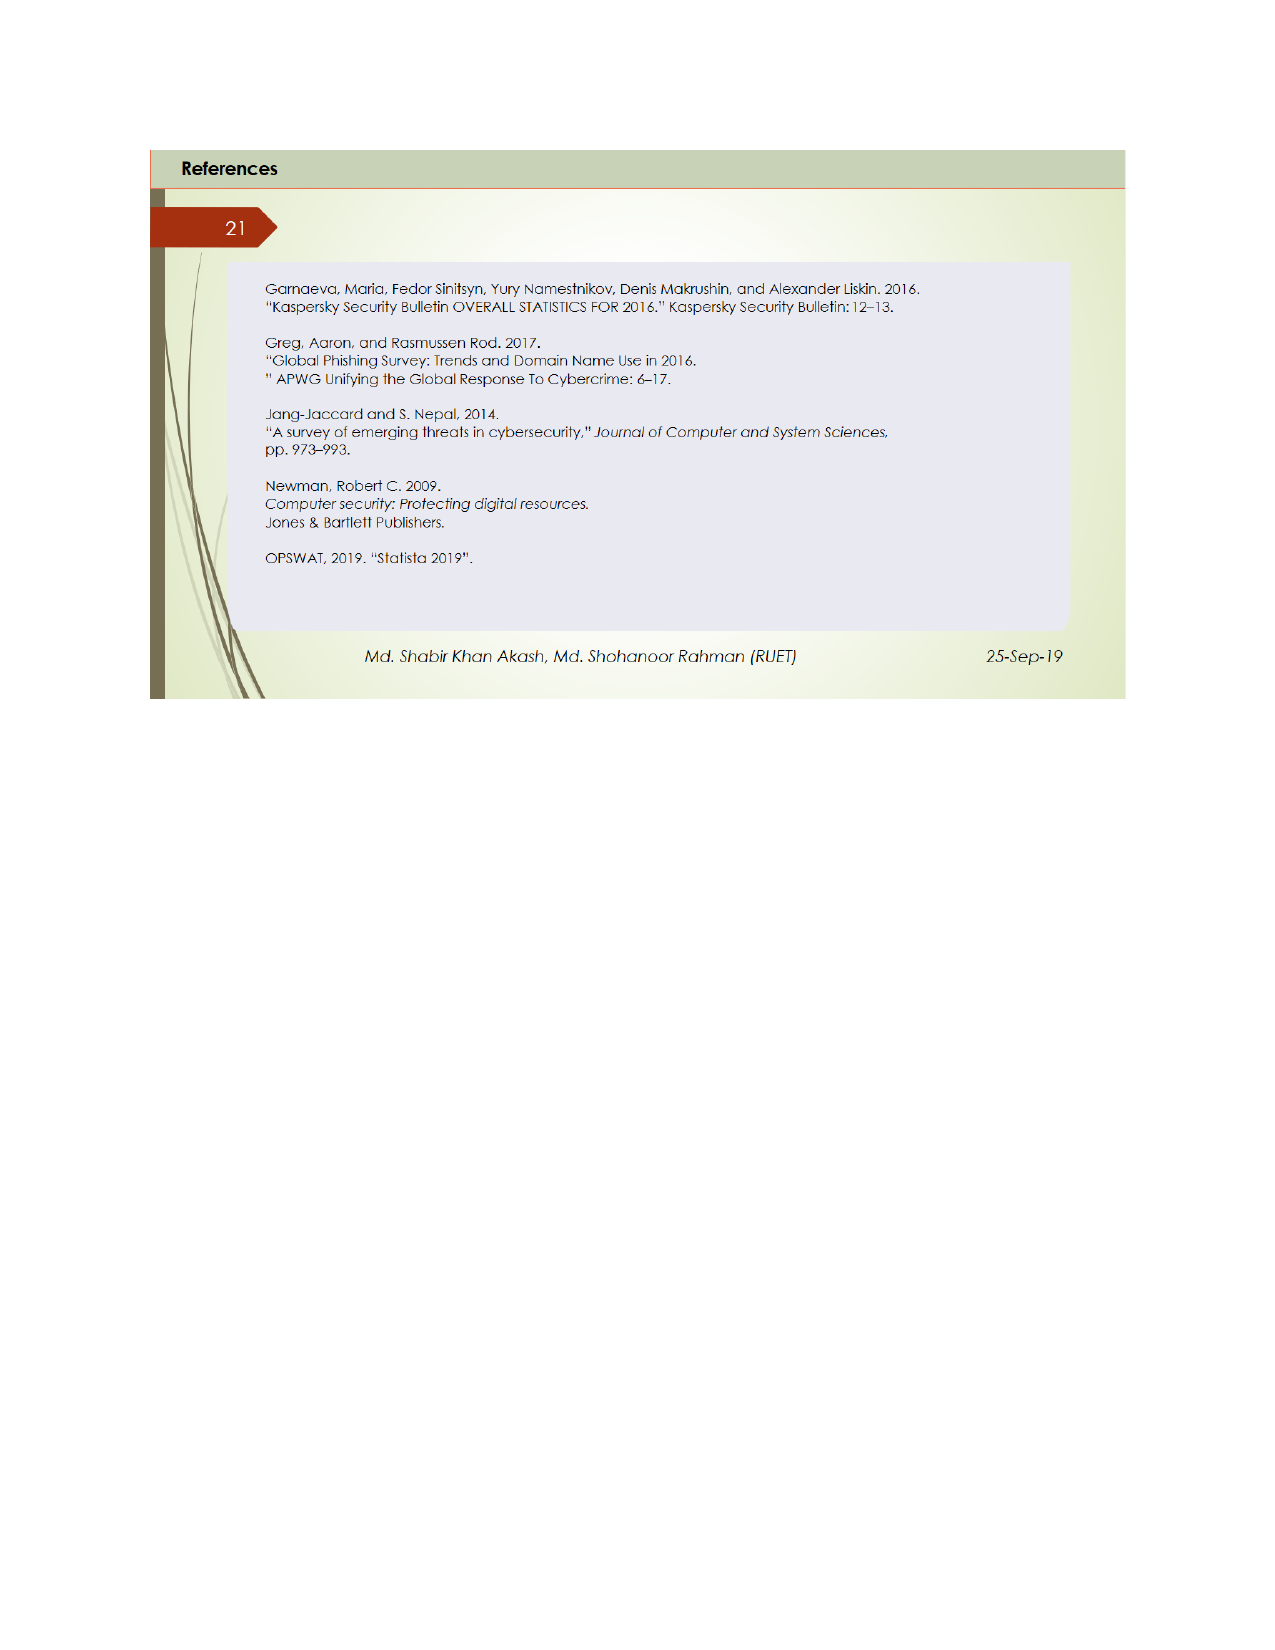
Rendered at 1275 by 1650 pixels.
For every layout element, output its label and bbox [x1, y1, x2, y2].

picture [150, 150, 1125, 699]
